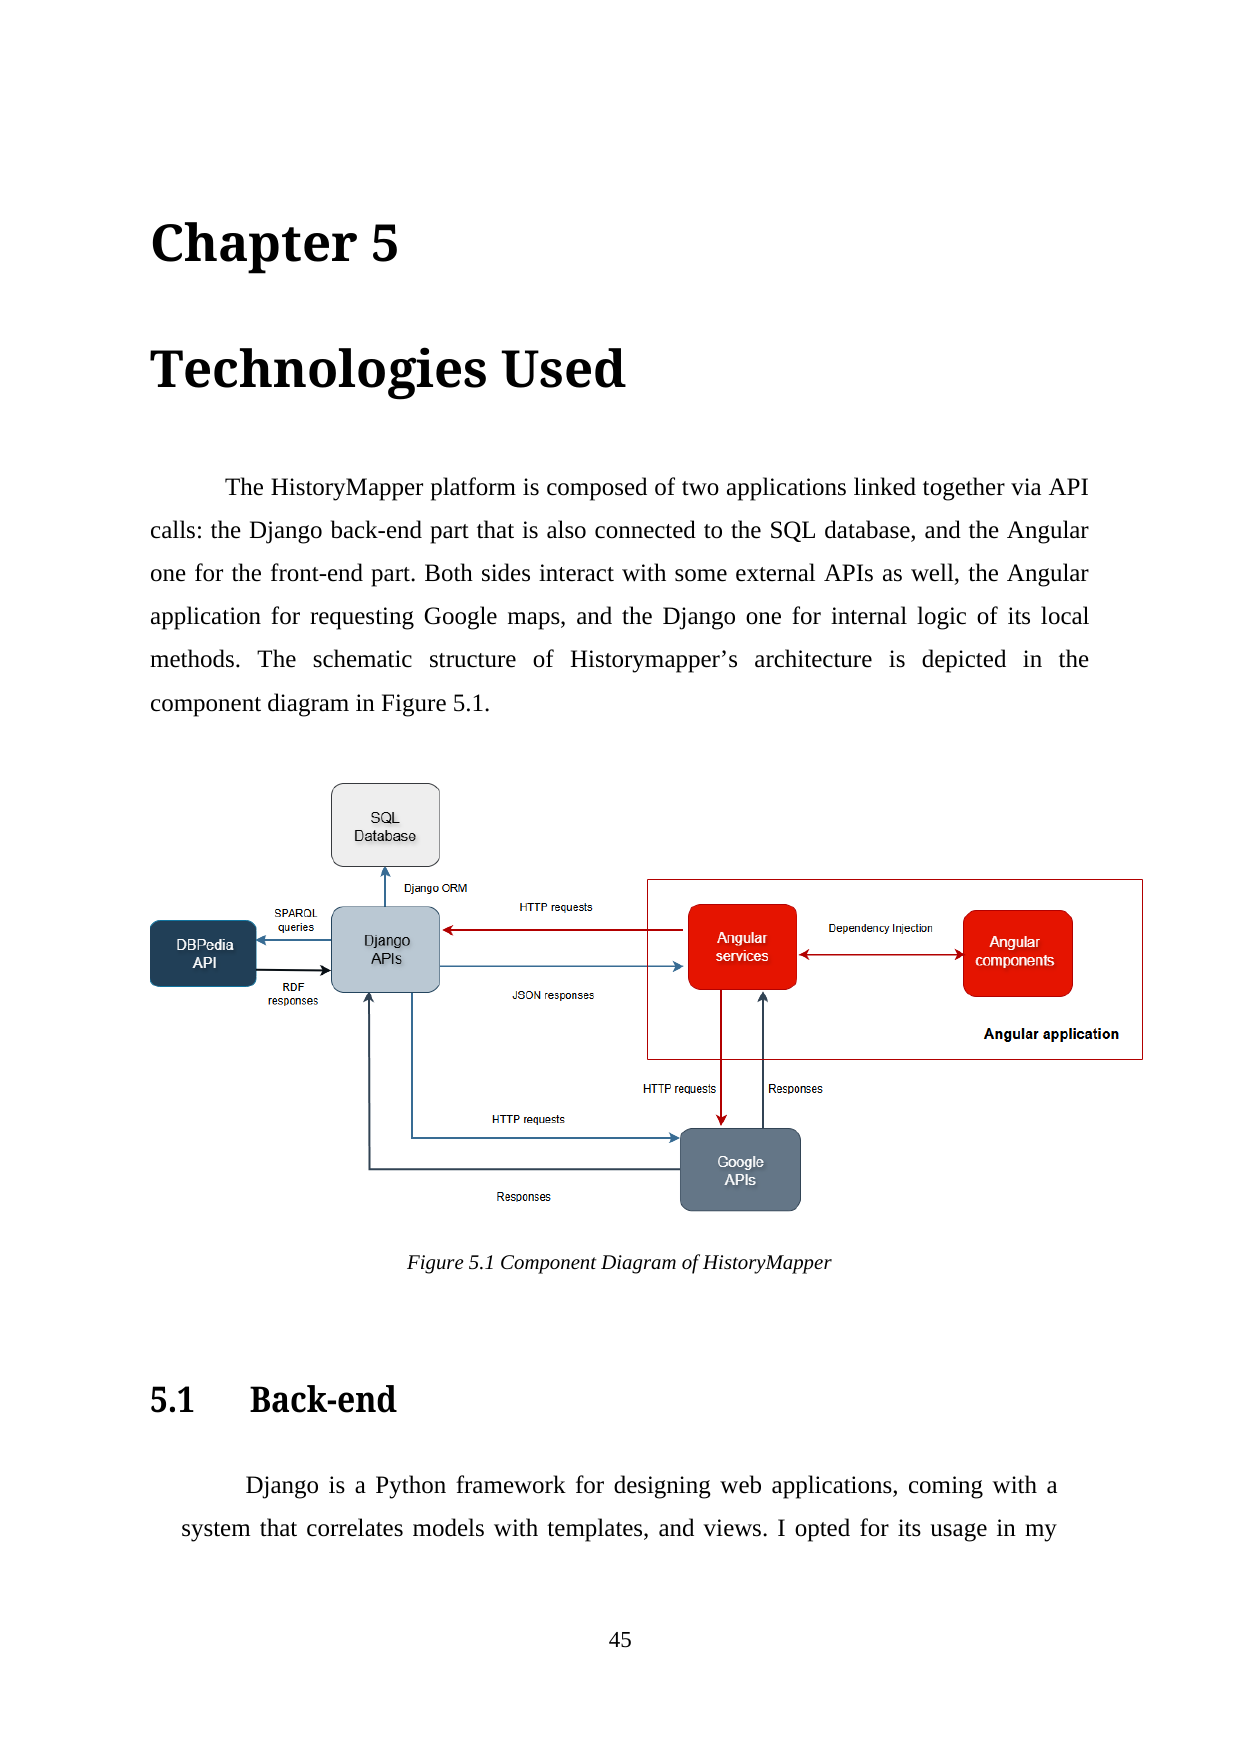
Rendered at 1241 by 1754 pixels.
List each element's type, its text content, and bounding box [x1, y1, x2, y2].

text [181, 1470, 1059, 1542]
subtitle Technologies Used [150, 333, 1090, 403]
picture [150, 760, 1163, 1221]
text The HistoryMapper platform is composed of two applications linked together via API calls: the Django back-end part that is also connected to the SQL database, and the Angular one for the front-end part. Both sides interact with some external APIs as well, the Angular application for requesting Google maps, and the Django one for internal logic of its local methods. The schematic structure of Historymapper’s architecture is depicted in the component diagram in Figure 5.1. [150, 472, 1090, 716]
subtitle 5.1 Back-end [150, 1375, 1090, 1423]
text Figure 5.1 Component Diagram of HistoryMapper [150, 1250, 1090, 1274]
